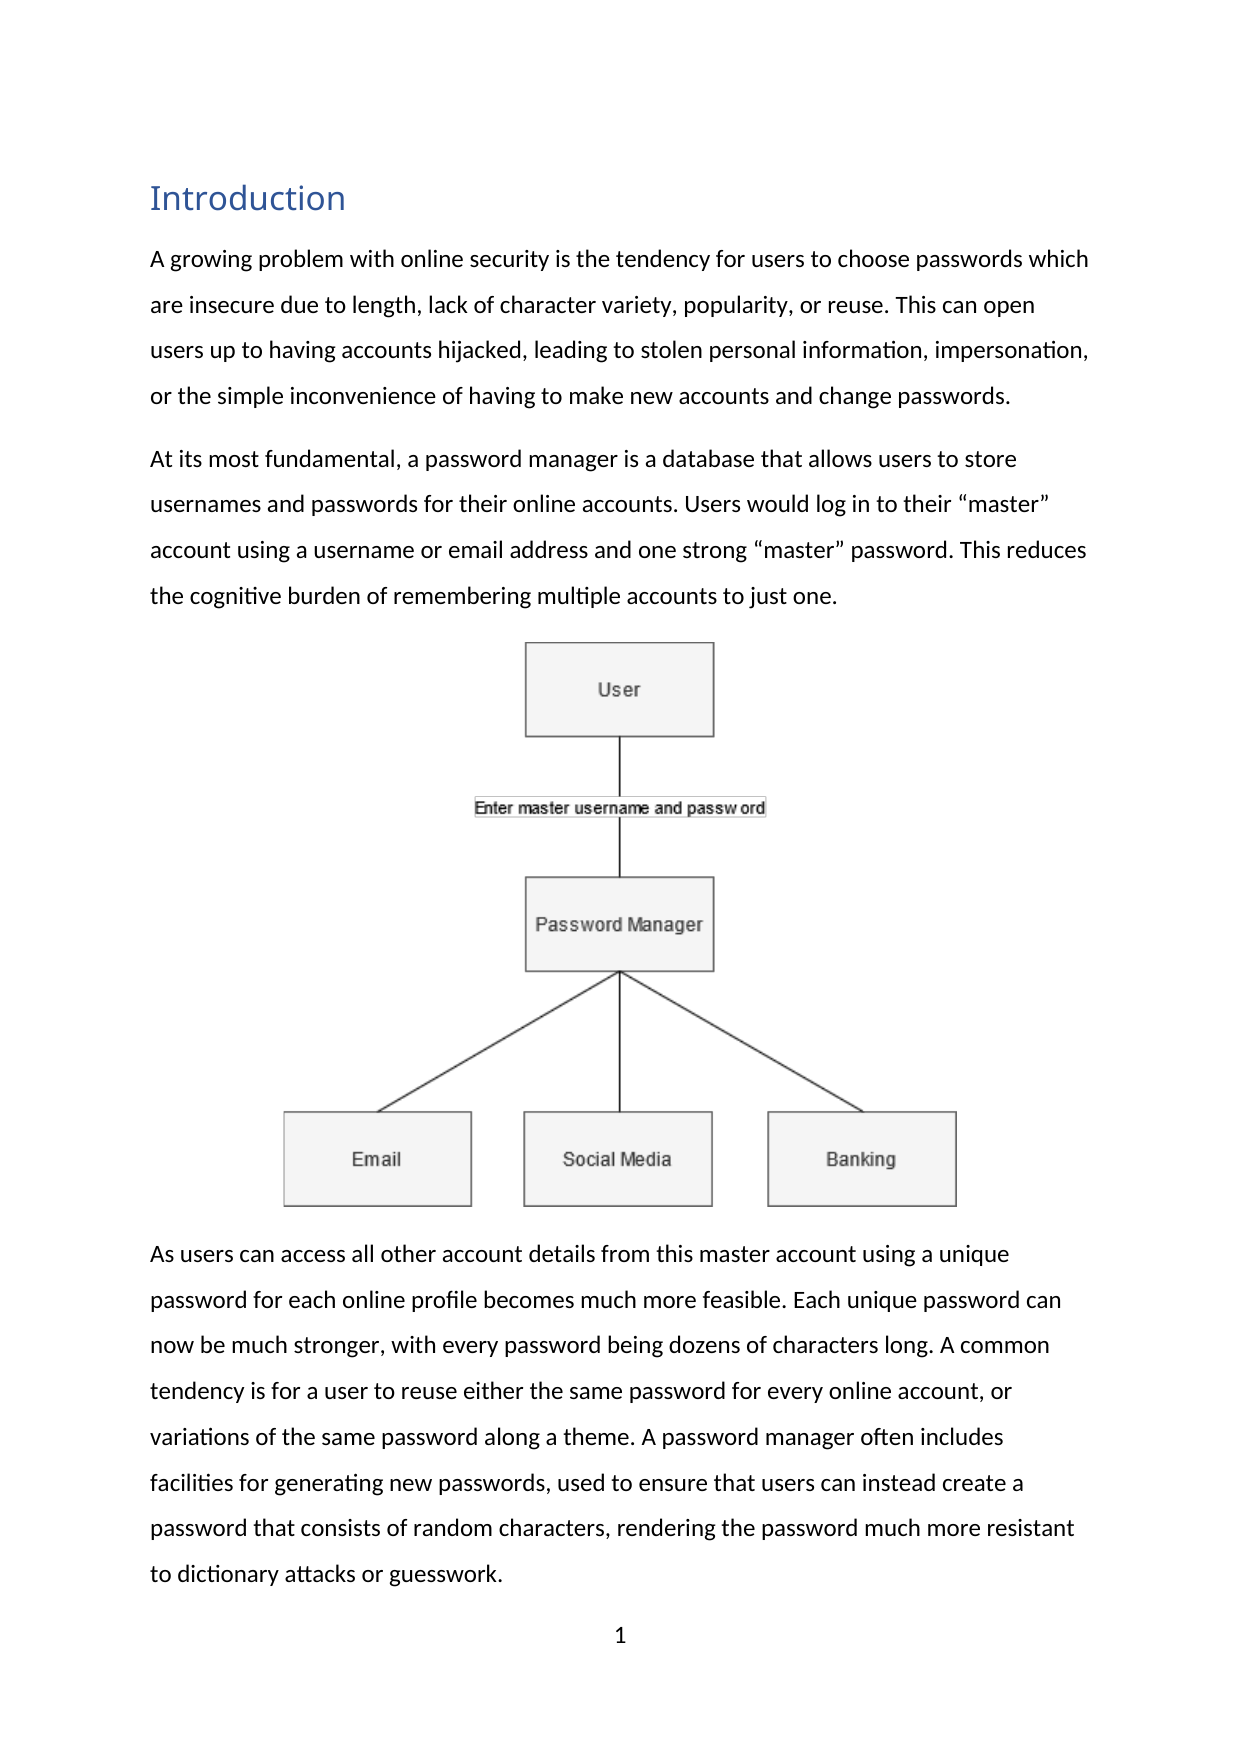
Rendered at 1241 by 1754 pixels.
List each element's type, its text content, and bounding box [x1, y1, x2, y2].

text As users can access all other account details from this master account using a unique password for each online profile becomes much more feasible. Each unique password can now be much stronger, with every password being dozens of characters long. A common tendency is for a user to reuse either the same password for every online account, or variations of the same password along a theme. A password manager often includes facilities for generating new passwords, used to ensure that users can instead create a password that consists of random characters, rendering the password much more resistant to dictionary attacks or guesswork. [150, 1238, 1090, 1589]
subtitle Introduction [150, 175, 1090, 220]
text A growing problem with online security is the tendency for users to choose passwords which are insecure due to length, lack of character variety, popularity, or reuse. This can open users up to having accounts hijacked, leading to stolen personal information, impersonation, or the simple inconvenience of having to make new accounts and change passwords. [150, 243, 1090, 411]
text At its most fundamental, a password manager is a database that allows users to store usernames and passwords for their online accounts. Users would log in to their “master” account using a username or email address and one strong “master” password. This reduces the cognitive burden of remembering multiple accounts to just one. [150, 443, 1090, 610]
picture [283, 642, 957, 1207]
